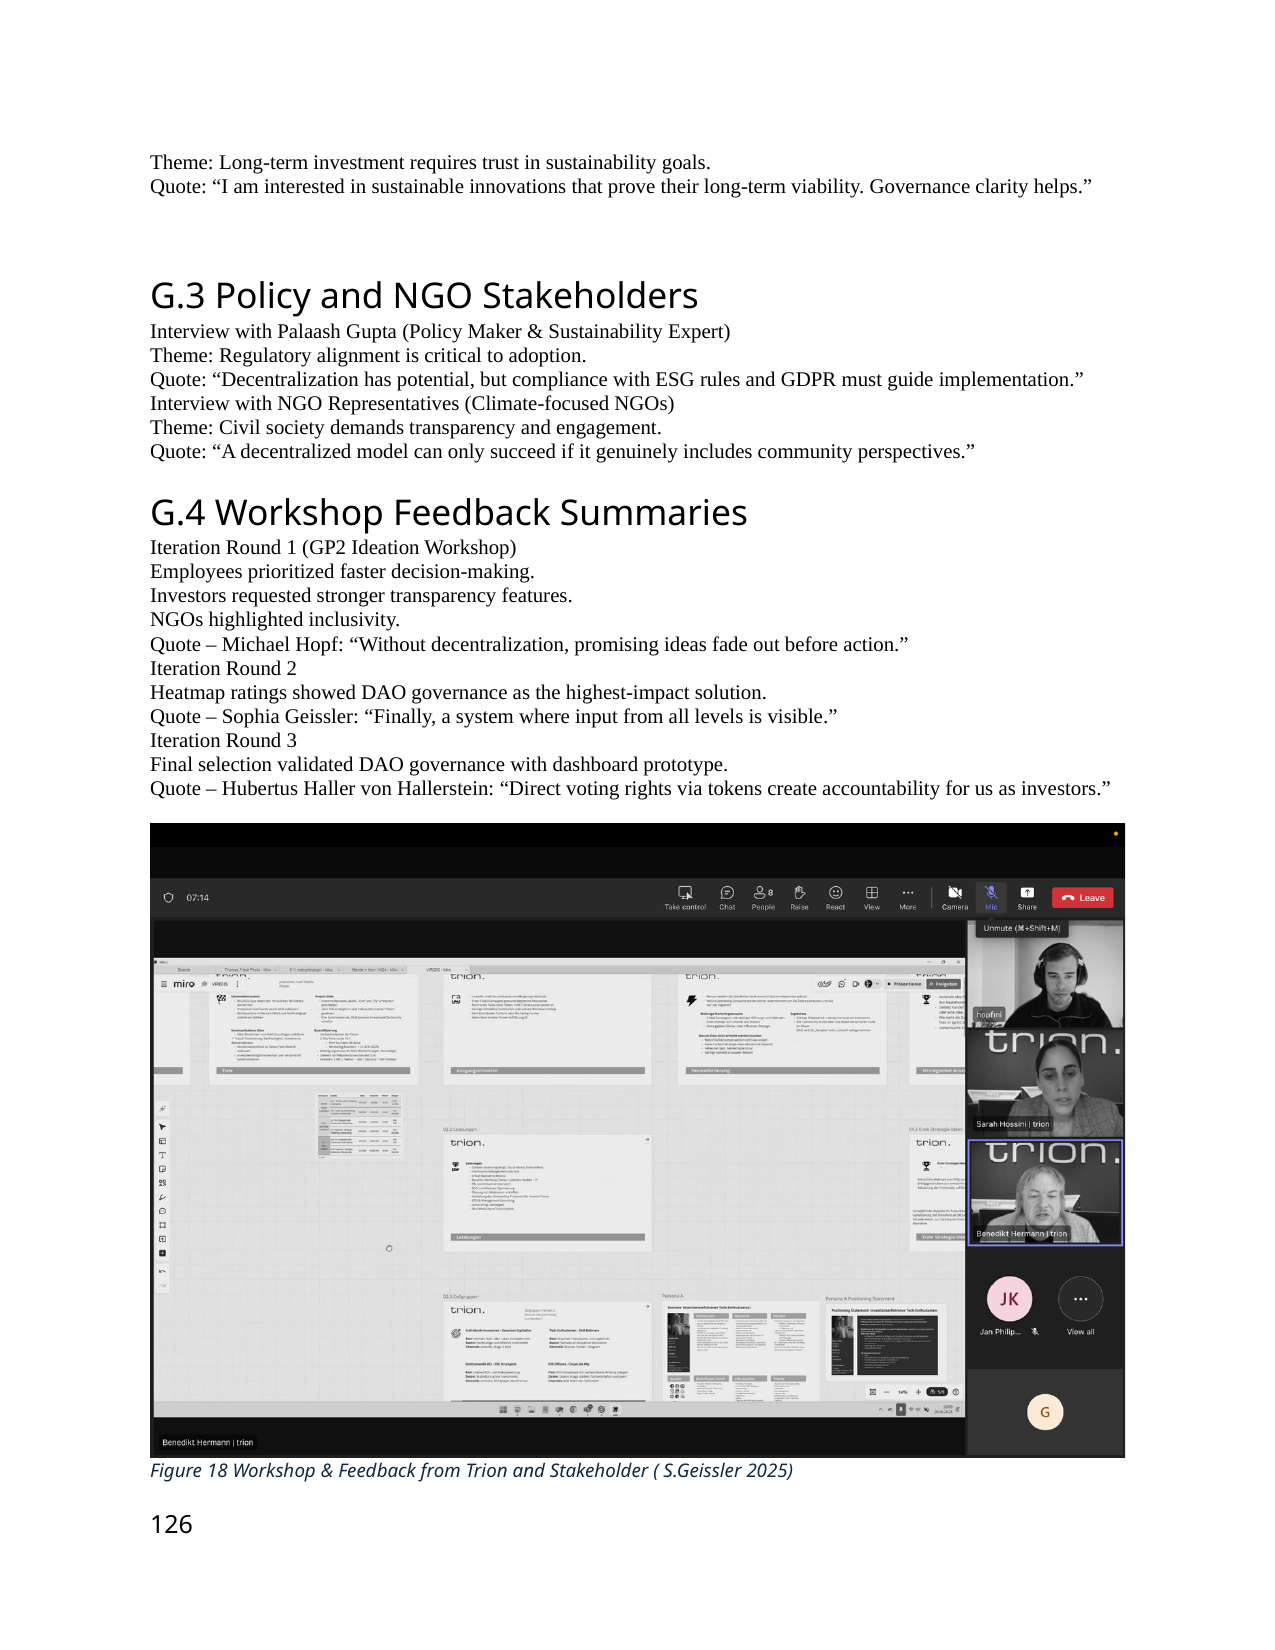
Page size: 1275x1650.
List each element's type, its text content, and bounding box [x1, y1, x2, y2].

text Investors requested stronger transparency features. [150, 583, 1125, 607]
text Theme: Civil society demands transparency and engagement. [150, 415, 1125, 439]
text Interview with NGO Representatives (Climate-focused NGOs) [150, 391, 1125, 415]
text Heatmap ratings showed DAO governance as the highest-impact solution. [150, 679, 1125, 704]
text G.3 Policy and NGO Stakeholders [150, 270, 1125, 318]
text Quote: “Decentralization has potential, but compliance with ESG rules and GDPR must guide implementation.” [150, 367, 1125, 391]
text NGOs highlighted inclusivity. [150, 607, 1125, 631]
text Theme: Regulatory alignment is critical to adoption. [150, 343, 1125, 367]
text Iteration Round 2 [150, 656, 1125, 679]
text G.4 Workshop Feedback Summaries [150, 487, 1125, 535]
text Figure 18 Workshop & Feedback from Trion and Stakeholder ( S.Geissler 2025) [150, 1458, 1125, 1483]
text Iteration Round 3 [150, 728, 1125, 752]
text Quote: “I am interested in sustainable innovations that prove their long-term viability. Governance clarity helps.” [150, 174, 1125, 198]
text Interview with Palaash Gupta (Policy Maker & Sustainability Expert) [150, 318, 1125, 343]
text Theme: Long-term investment requires trust in sustainability goals. [150, 150, 1125, 174]
text Quote – Sophia Geissler: “Finally, a system where input from all levels is visible.” [150, 704, 1125, 728]
text Final selection validated DAO governance with dashboard prototype. [150, 752, 1125, 776]
text Quote: “A decentralized model can only succeed if it genuinely includes community perspectives.” [150, 439, 1125, 463]
text Quote – Michael Hopf: “Without decentralization, promising ideas fade out before action.” [150, 631, 1125, 656]
text Iteration Round 1 (GP2 Ideation Workshop) [150, 535, 1125, 559]
text Employees prioritized faster decision-making. [150, 559, 1125, 583]
picture [150, 823, 1125, 1458]
text Quote – Hubertus Haller von Hallerstein: “Direct voting rights via tokens create accountability for us as investors.” [150, 776, 1125, 800]
